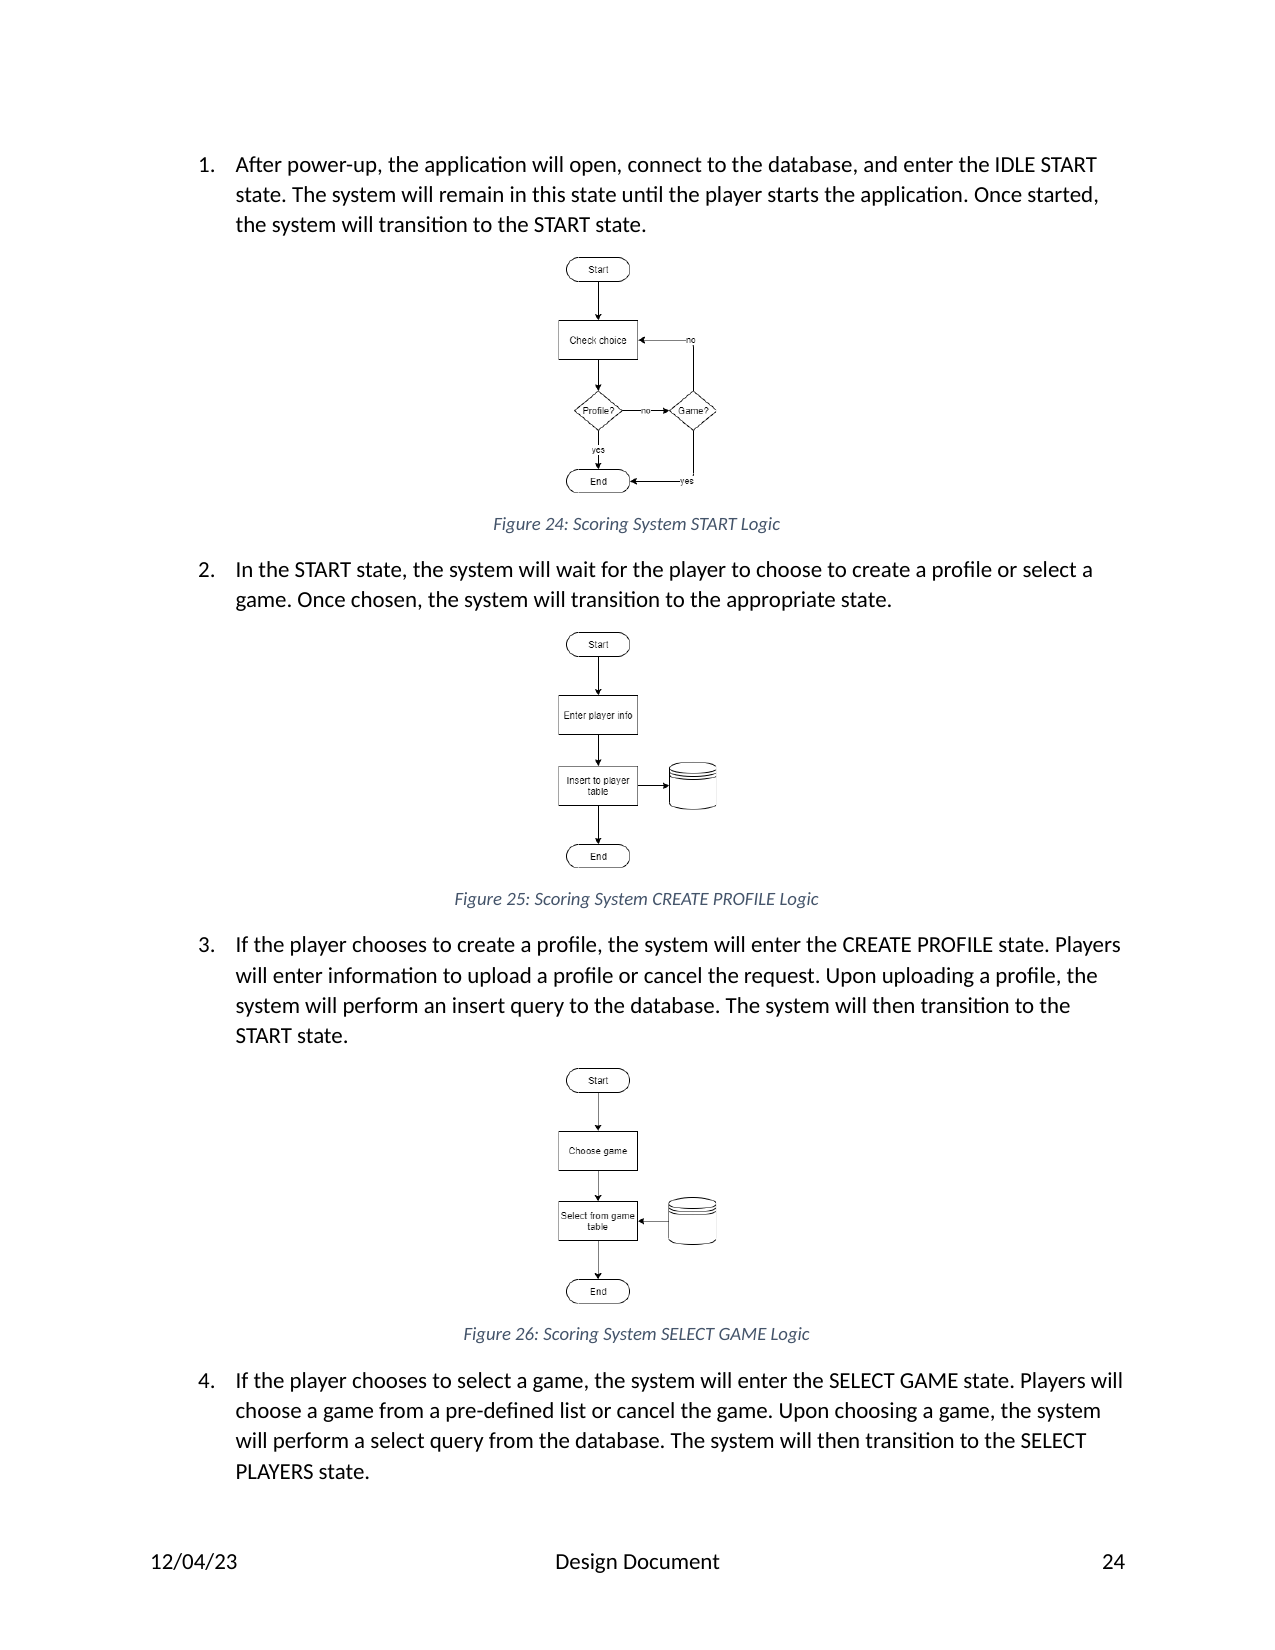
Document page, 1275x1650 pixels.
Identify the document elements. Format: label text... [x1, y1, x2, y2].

picture [558, 257, 717, 493]
list If the player chooses to select a game, the system will enter the SELECT GAME state. Players will choose a game from a pre-defined list or cancel the game. Upon choosing a game, the system will perform a select query from the database. The system will then transition to the SELECT PLAYERS state. [198, 1366, 1125, 1485]
list In the START state, the system will wait for the player to choose to create a profile or select a game. Once chosen, the system will transition to the appropriate state. [198, 555, 1125, 614]
list After power-up, the application will open, connect to the database, and enter the IDLE START state. The system will remain in this state until the player starts the application. Once started, the system will transition to the START state. [198, 150, 1125, 238]
picture [558, 1068, 717, 1304]
list If the player chooses to create a profile, the system will enter the CREATE PROFILE state. Players will enter information to upload a profile or cancel the request. Upon uploading a profile, the system will perform an insert query to the database. The system will then transition to the START state. [198, 931, 1125, 1049]
picture [558, 632, 717, 868]
